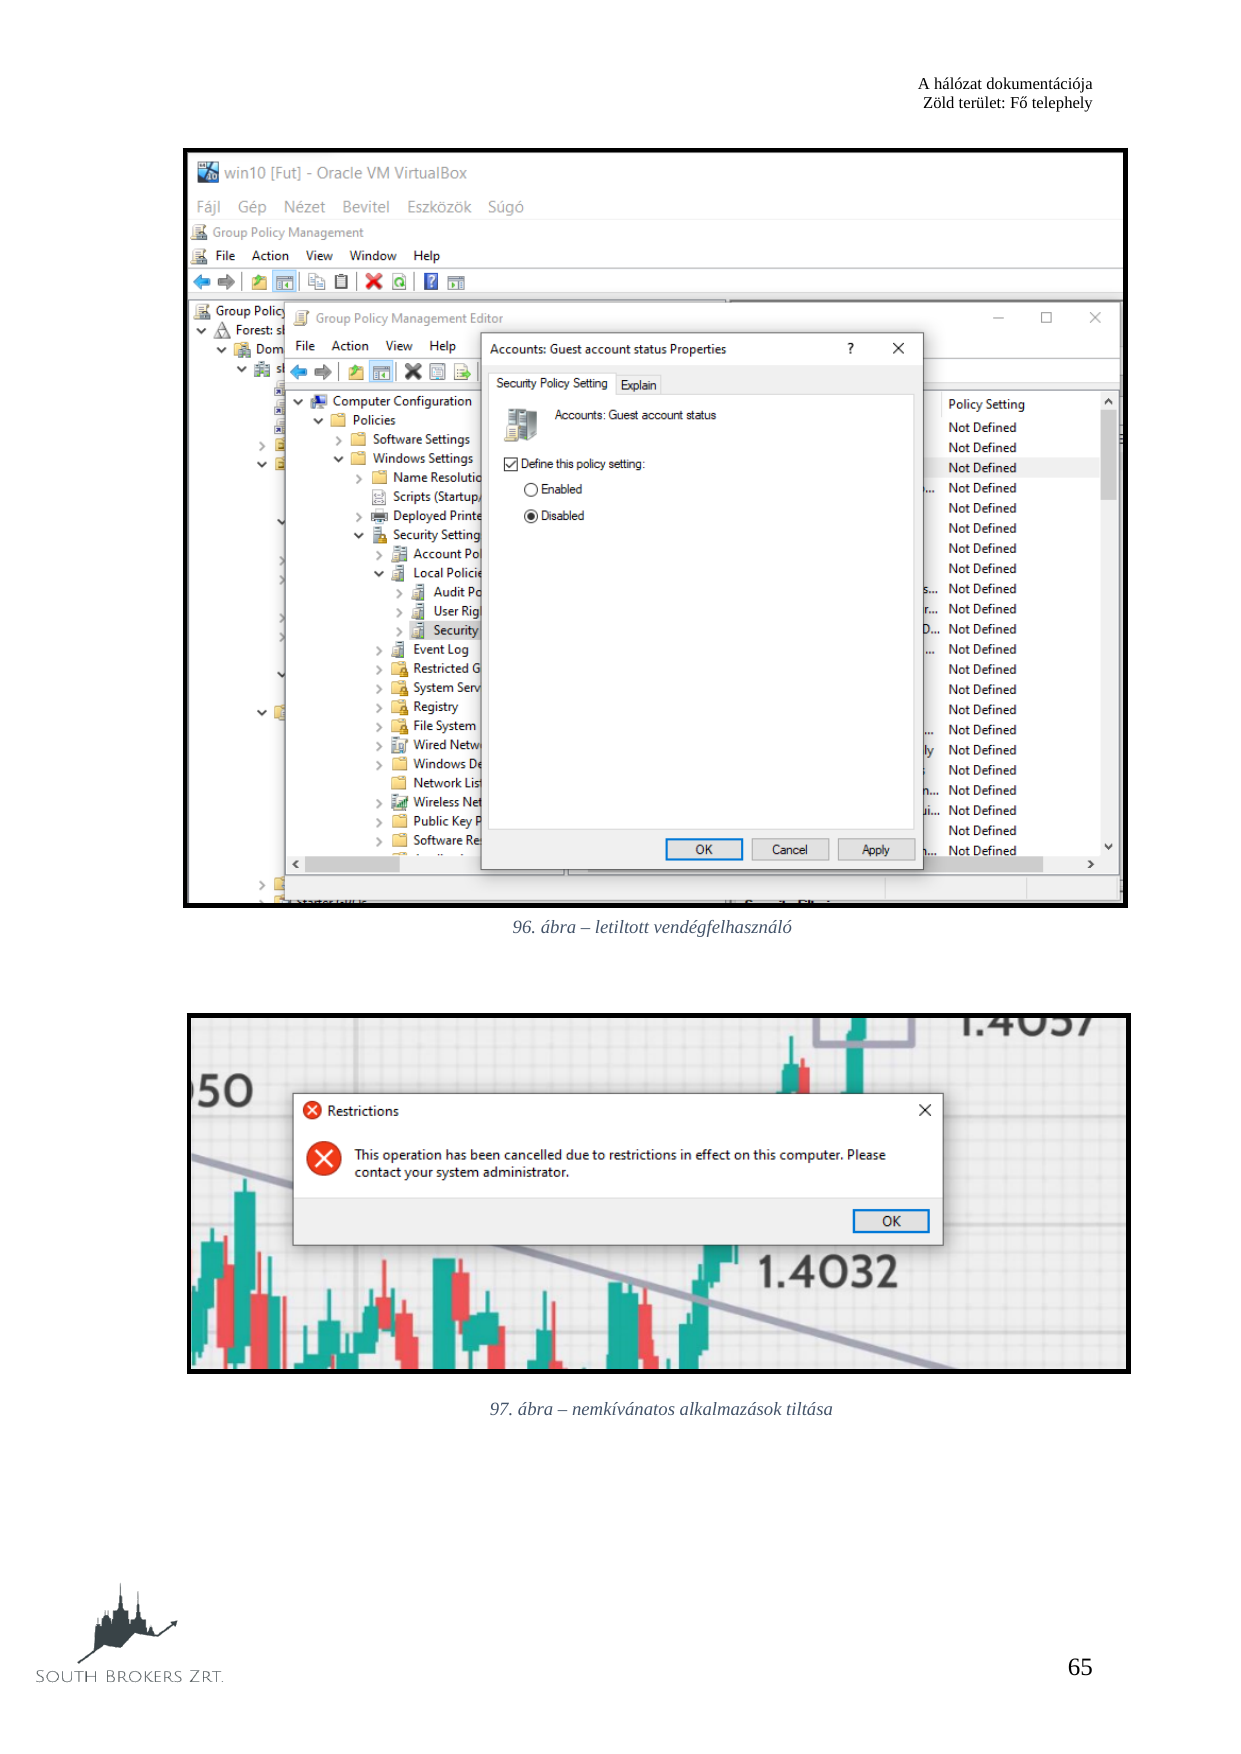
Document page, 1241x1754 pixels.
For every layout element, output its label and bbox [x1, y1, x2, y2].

picture [0, 1531, 255, 1754]
picture [191, 1018, 1126, 1369]
picture [187, 152, 1123, 903]
